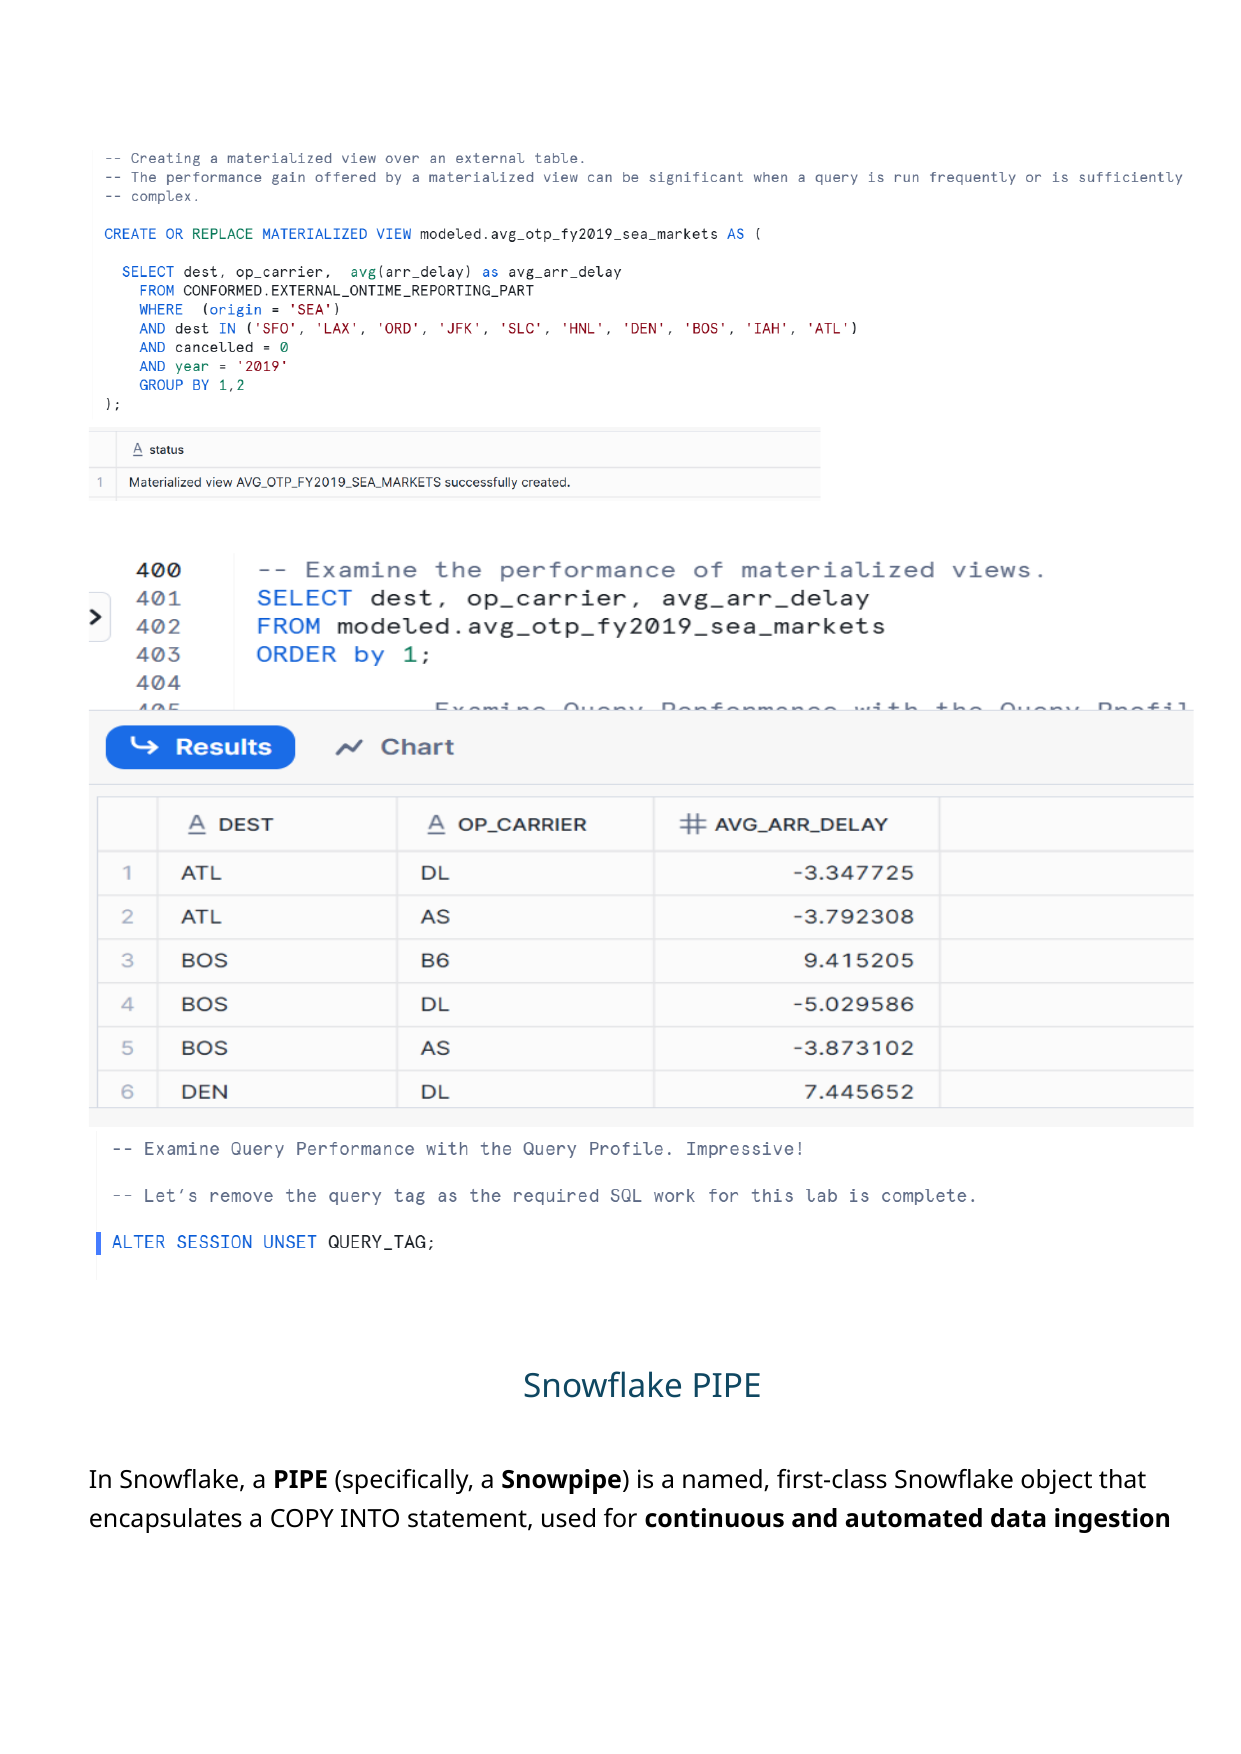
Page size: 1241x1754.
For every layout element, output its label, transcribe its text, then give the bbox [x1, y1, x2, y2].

picture [88, 545, 1194, 1127]
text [89, 1461, 1196, 1534]
subtitle Snowflake PIPE [89, 1362, 1196, 1407]
picture [88, 1131, 1197, 1280]
picture [88, 150, 1196, 501]
